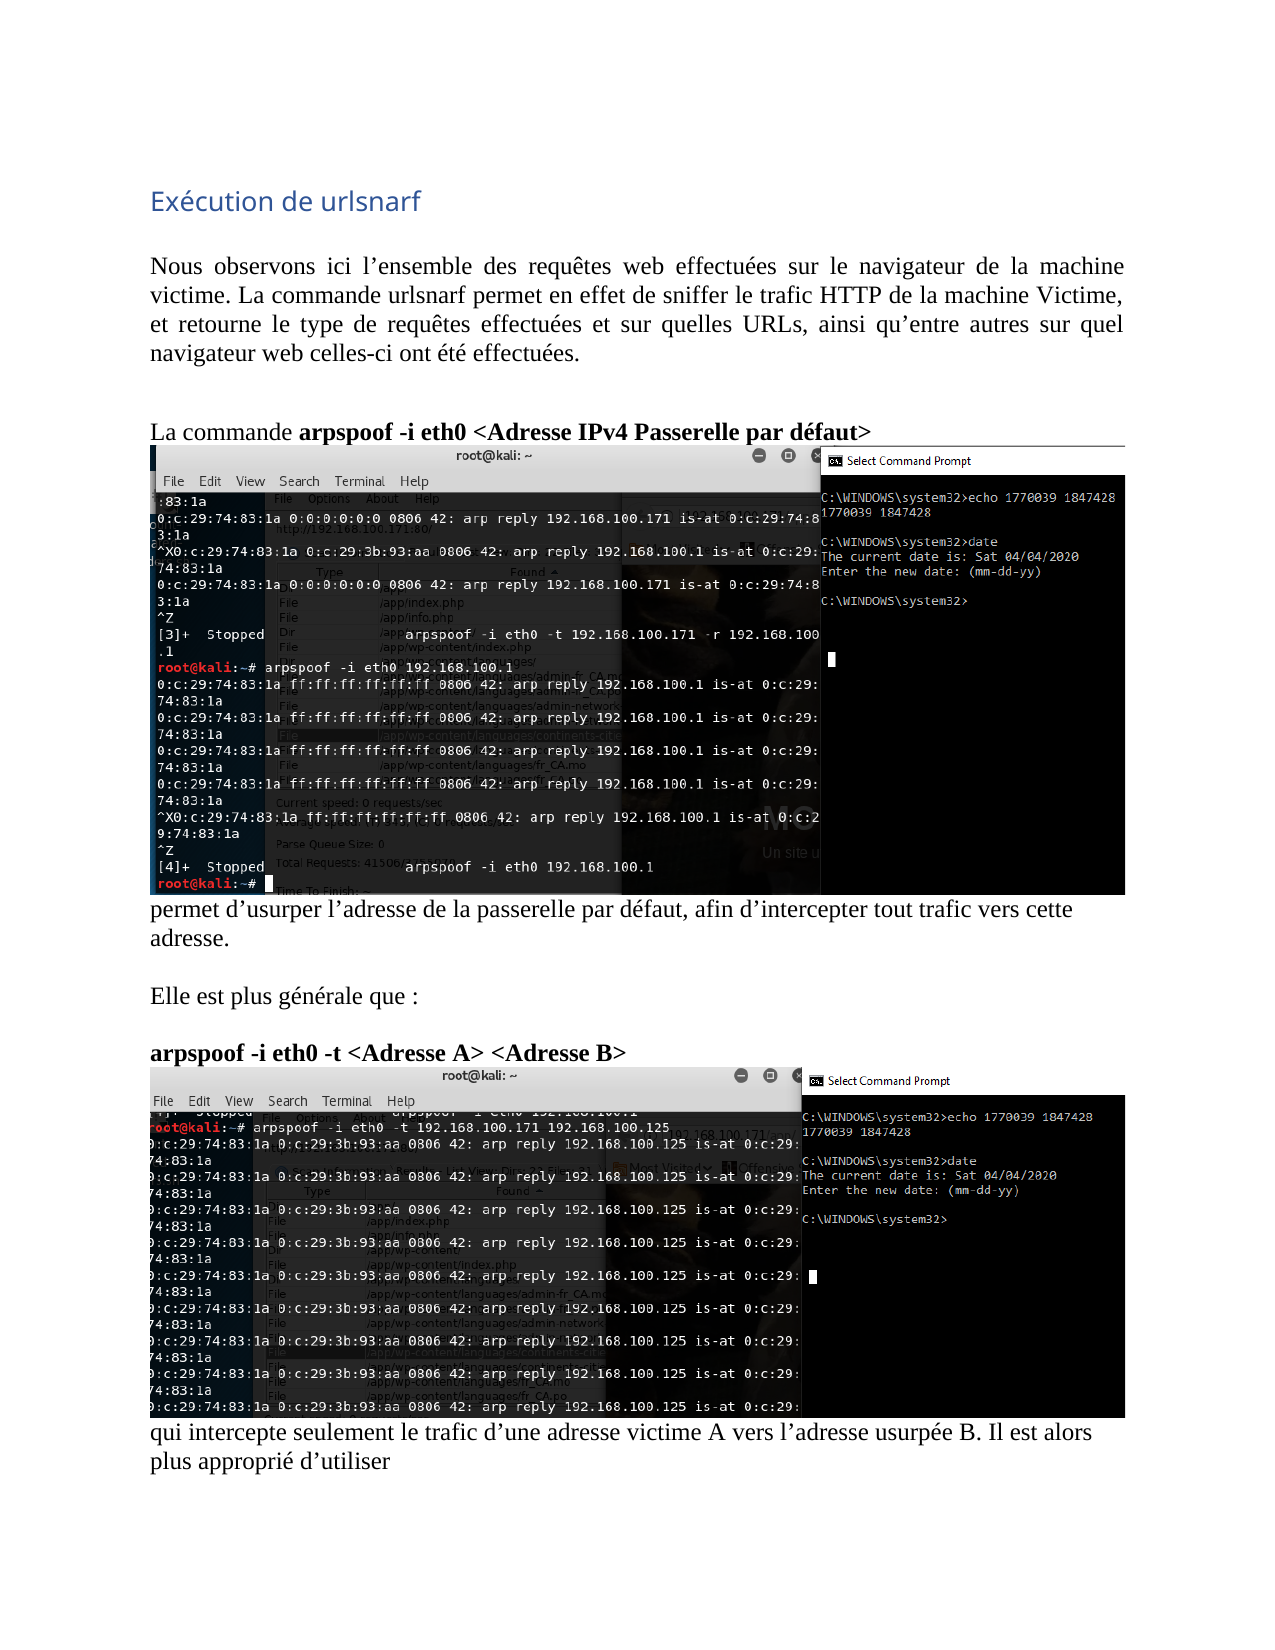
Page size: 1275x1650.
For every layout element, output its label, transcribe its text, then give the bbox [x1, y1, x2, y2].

subtitle Exécution de urlsnarf [150, 183, 1125, 220]
picture [150, 1067, 1125, 1418]
text Elle est plus générale que : [150, 981, 1125, 1009]
text qui intercepte seulement le trafic d’une adresse victime A vers l’adresse usurpée B. Il est alors plus approprié d’utiliser [150, 1418, 1125, 1475]
text arpspoof -i eth0 -t <Adresse A> <Adresse B> [150, 1038, 1125, 1067]
text permet d’usurper l’adresse de la passerelle par défaut, afin d’intercepter tout trafic vers cette adresse. [150, 895, 1125, 952]
text La commande arpspoof -i eth0 <Adresse IPv4 Passerelle par défaut> [150, 417, 1125, 445]
text Nous observons ici l’ensemble des requêtes web effectuées sur le navigateur de la machine victime. La commande urlsnarf permet en effet de sniffer le trafic HTTP de la machine Victime, et retourne le type de requêtes effectuées et sur quelles URLs, ainsi qu’entre autres sur quel navigateur web celles-ci ont été effectuées. [150, 251, 1125, 366]
picture [150, 445, 1125, 895]
